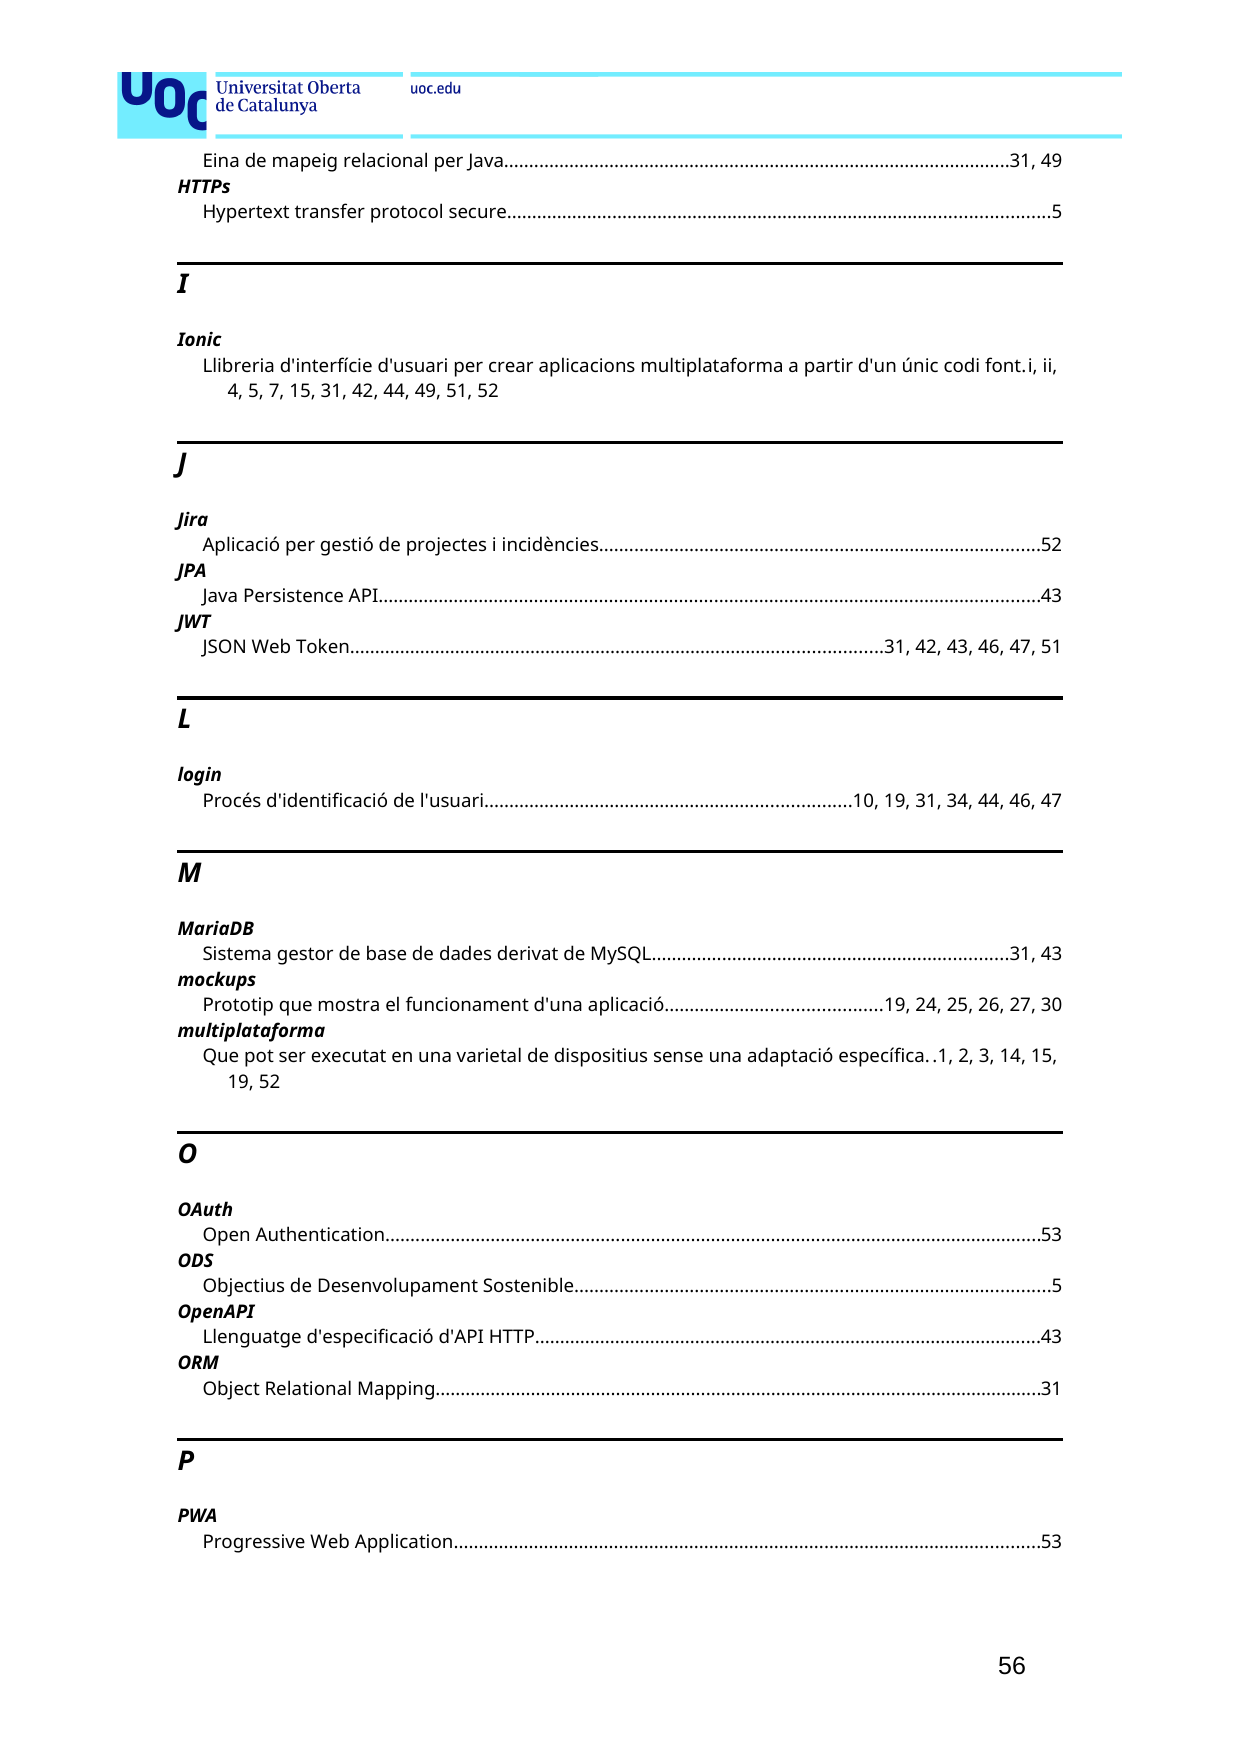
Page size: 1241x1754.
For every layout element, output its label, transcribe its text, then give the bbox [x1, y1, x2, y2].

text Aplicació per gestió de projectes i incidències 52 [202, 531, 1063, 557]
text Open Authentication 53 [202, 1222, 1063, 1247]
text Que pot ser executat en una varietal de dispositius sense una adaptació específica 1, 2, 3, 14, 15, 19, 52 [202, 1043, 1063, 1094]
subtitle I [177, 265, 1063, 302]
text JWT [177, 608, 1063, 633]
text OpenAPI [177, 1298, 1063, 1324]
text PWA [177, 1503, 1063, 1528]
text ORM [177, 1349, 1063, 1375]
text Hypertext transfer protocol secure 5 [202, 199, 1063, 224]
subtitle J [177, 444, 1063, 481]
text Sistema gestor de base de dades derivat de MySQL 31, 43 [202, 941, 1063, 966]
subtitle P [177, 1441, 1063, 1478]
subtitle L [177, 700, 1063, 736]
text Prototip que mostra el funcionament d'una aplicació 19, 24, 25, 26, 27, 30 [202, 992, 1063, 1017]
subtitle O [177, 1134, 1063, 1171]
text MariaDB [177, 915, 1063, 941]
subtitle M [177, 853, 1063, 890]
text multiplataforma [177, 1017, 1063, 1043]
text JSON Web Token 31, 42, 43, 46, 47, 51 [202, 633, 1063, 659]
text Ionic [177, 327, 1063, 352]
text Procés d'identificació de l'usuari 10, 19, 31, 34, 44, 46, 47 [202, 787, 1063, 812]
text ODS [177, 1247, 1063, 1273]
text OAuth [177, 1196, 1063, 1222]
text Object Relational Mapping 31 [202, 1375, 1063, 1400]
text login [177, 761, 1063, 787]
text Progressive Web Application 53 [202, 1528, 1063, 1554]
text Jira [177, 506, 1063, 531]
text Objectius de Desenvolupament Sostenible 5 [202, 1273, 1063, 1298]
text mockups [177, 966, 1063, 992]
text HTTPs [177, 173, 1063, 199]
text JPA [177, 557, 1063, 582]
text Eina de mapeig relacional per Java 31, 49 [202, 148, 1063, 173]
text Llenguatge d'especificació d'API HTTP 43 [202, 1324, 1063, 1349]
text Llibreria d'interfície d'usuari per crear aplicacions multiplataforma a partir d'un únic codi font i, ii, 4, 5, 7, 15, 31, 42, 44, 49, 51, 52 [202, 352, 1063, 403]
picture [117, 72, 1122, 142]
text Java Persistence API 43 [202, 582, 1063, 608]
